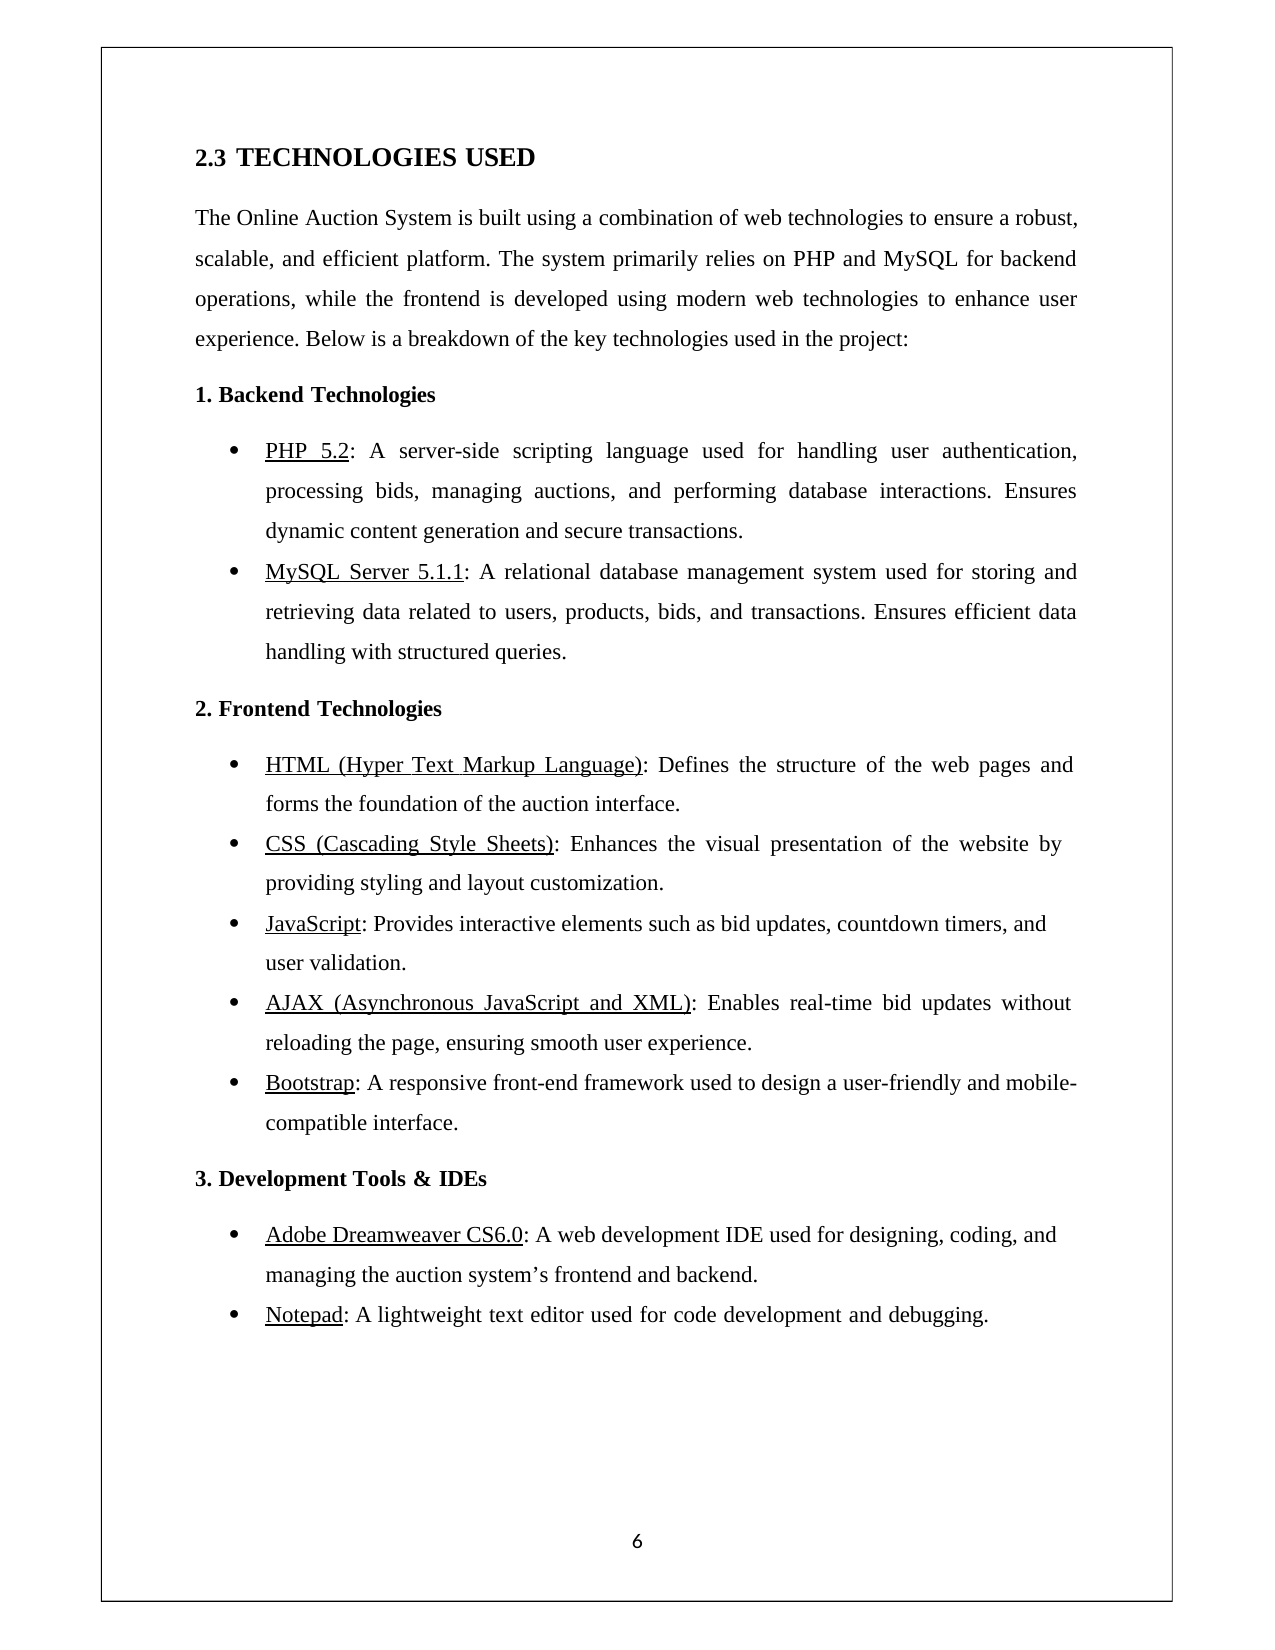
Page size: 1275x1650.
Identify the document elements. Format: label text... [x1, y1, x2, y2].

list Bootstrap: A responsive front-end framework used to design a user-friendly and mobile- compatible interface. [230, 1069, 1078, 1135]
list Adobe Dreamweaver CS6.0: A web development IDE used for designing, coding, and managing the auction system’s frontend and backend. [230, 1222, 1078, 1287]
text The Online Auction System is built using a combination of web technologies to ensure a robust, scalable, and efficient platform. The system primarily relies on PHP and MySQL for backend operations, while the frontend is developed using modern web technologies to enhance user experience. Below is a breakdown of the key technologies used in the project: [195, 204, 1078, 352]
list HTML (Hyper Text Markup Language): Defines the structure of the web pages and forms the foundation of the auction interface. [230, 751, 1078, 816]
list MySQL Server 5.1.1: A relational database management system used for storing and retrieving data related to users, products, bids, and transactions. Ensures efficient data handling with structured queries. [230, 558, 1078, 664]
list CSS (Cascading Style Sheets): Enhances the visual presentation of the website by providing styling and layout customization. [230, 831, 1078, 896]
subtitle Frontend Technologies [195, 694, 1125, 721]
subtitle Backend Technologies [195, 381, 1125, 408]
subtitle Development Tools & IDEs [195, 1165, 1125, 1192]
list JavaScript: Provides interactive elements such as bid updates, countdown timers, and user validation. [230, 910, 1078, 975]
list Notepad: A lightweight text editor used for code development and debugging. [230, 1302, 1125, 1328]
list AJAX (Asynchronous JavaScript and XML): Enables real-time bid updates without reloading the page, ensuring smooth user experience. [230, 989, 1078, 1055]
list PHP 5.2: A server-side scripting language used for handling user authentication, processing bids, managing auctions, and performing database interactions. Ensures dynamic content generation and secure transactions. [230, 438, 1078, 543]
subtitle TECHNOLOGIES USED [195, 141, 1125, 172]
